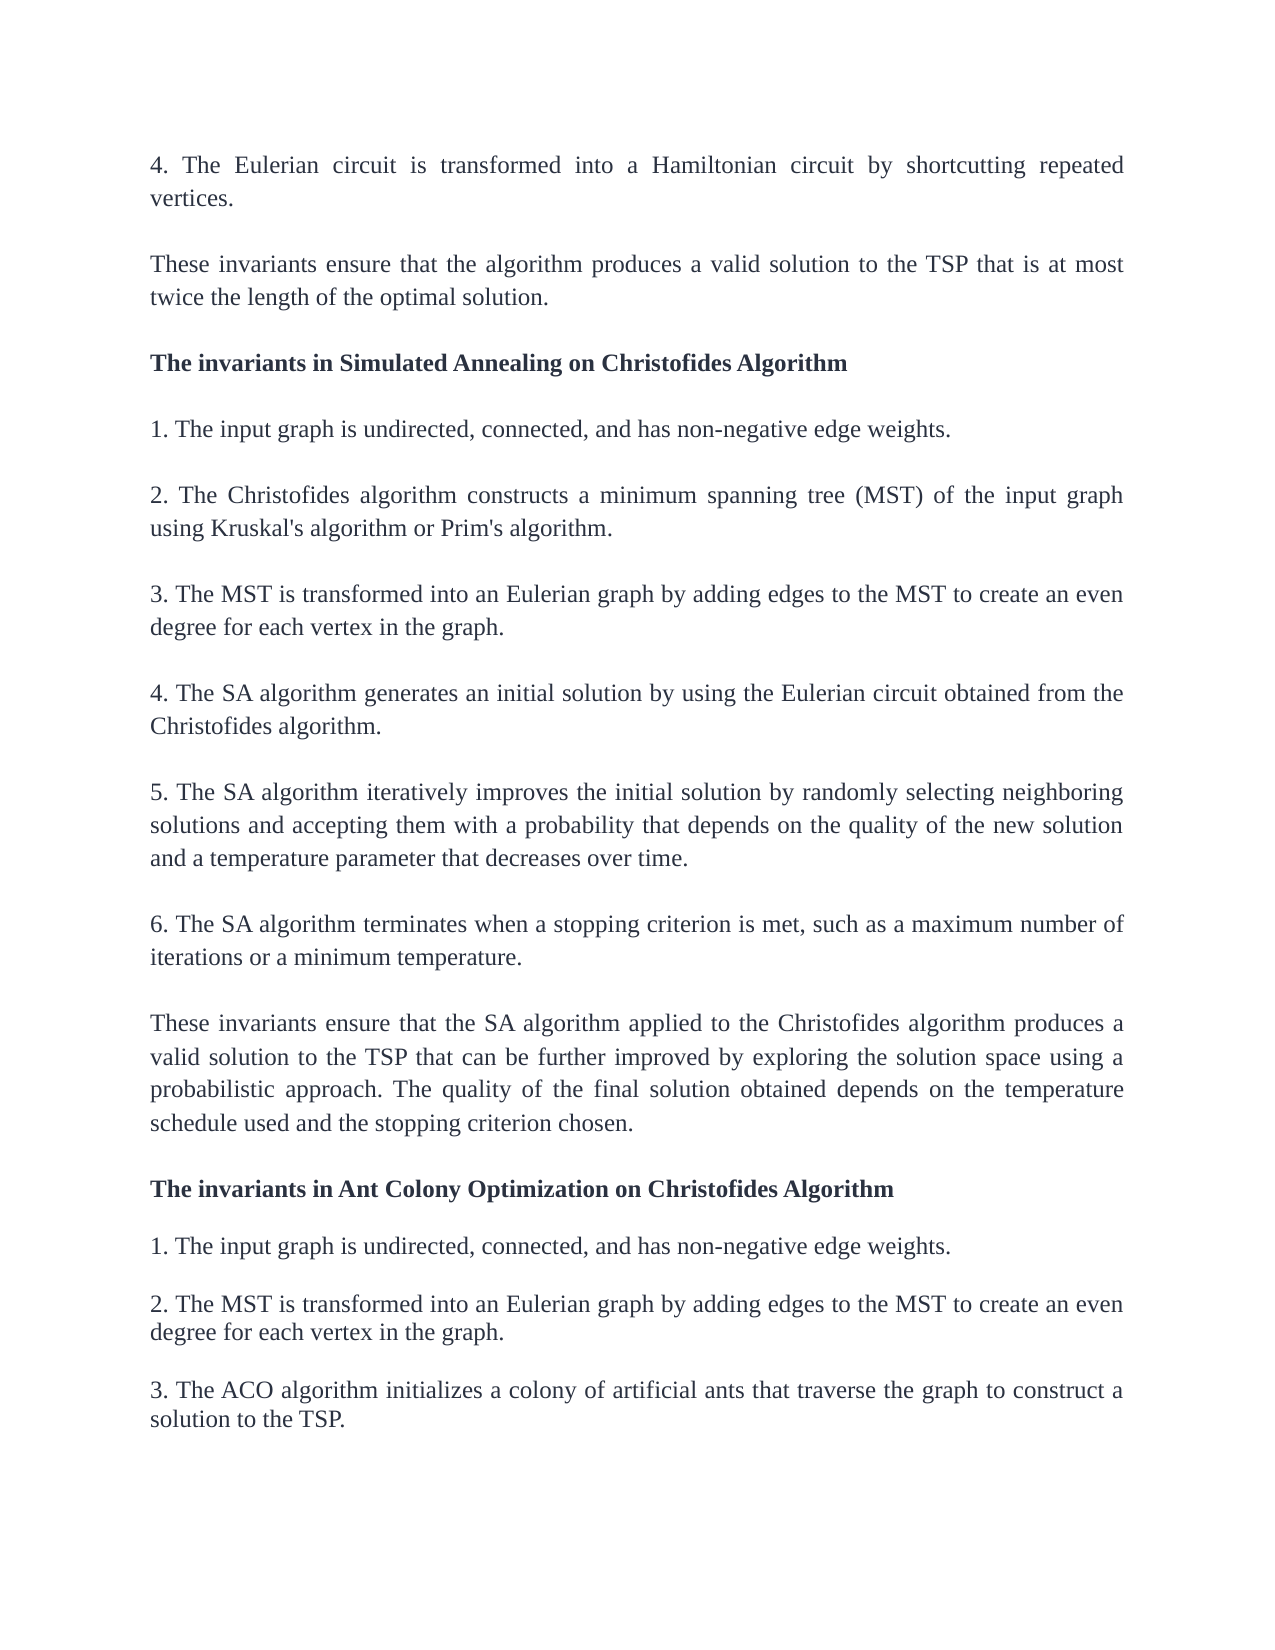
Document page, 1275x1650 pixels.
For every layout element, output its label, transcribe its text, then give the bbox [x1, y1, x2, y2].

text 2. The MST is transformed into an Eulerian graph by adding edges to the MST to create an even degree for each vertex in the graph. [150, 1289, 1125, 1346]
text 2. The Christofides algorithm constructs a minimum spanning tree (MST) of the input graph using Kruskal's algorithm or Prim's algorithm. [150, 480, 1125, 542]
text 5. The SA algorithm iteratively improves the initial solution by randomly selecting neighboring solutions and accepting them with a probability that depends on the quality of the new solution and a temperature parameter that decreases over time. [150, 777, 1125, 872]
text 1. The input graph is undirected, connected, and has non-negative edge weights. [150, 414, 1125, 443]
text These invariants ensure that the algorithm produces a valid solution to the TSP that is at most twice the length of the optimal solution. [150, 249, 1125, 311]
text 1. The input graph is undirected, connected, and has non-negative edge weights. [150, 1231, 1125, 1260]
text 4. The Eulerian circuit is transformed into a Hamiltonian circuit by shortcutting repeated vertices. [150, 150, 1125, 212]
text The invariants in Simulated Annealing on Christofides Algorithm [150, 348, 1125, 377]
text The invariants in Ant Colony Optimization on Christofides Algorithm [150, 1174, 1125, 1202]
text 3. The ACO algorithm initializes a colony of artificial ants that traverse the graph to construct a solution to the TSP. [150, 1375, 1125, 1432]
text 6. The SA algorithm terminates when a stopping criterion is met, such as a maximum number of iterations or a minimum temperature. [150, 909, 1125, 971]
text 3. The MST is transformed into an Eulerian graph by adding edges to the MST to create an even degree for each vertex in the graph. [150, 579, 1125, 641]
text 4. The SA algorithm generates an initial solution by using the Eulerian circuit obtained from the Christofides algorithm. [150, 678, 1125, 740]
text These invariants ensure that the SA algorithm applied to the Christofides algorithm produces a valid solution to the TSP that can be further improved by exploring the solution space using a probabilistic approach. The quality of the final solution obtained depends on the temperature schedule used and the stopping criterion chosen. [150, 1008, 1125, 1136]
